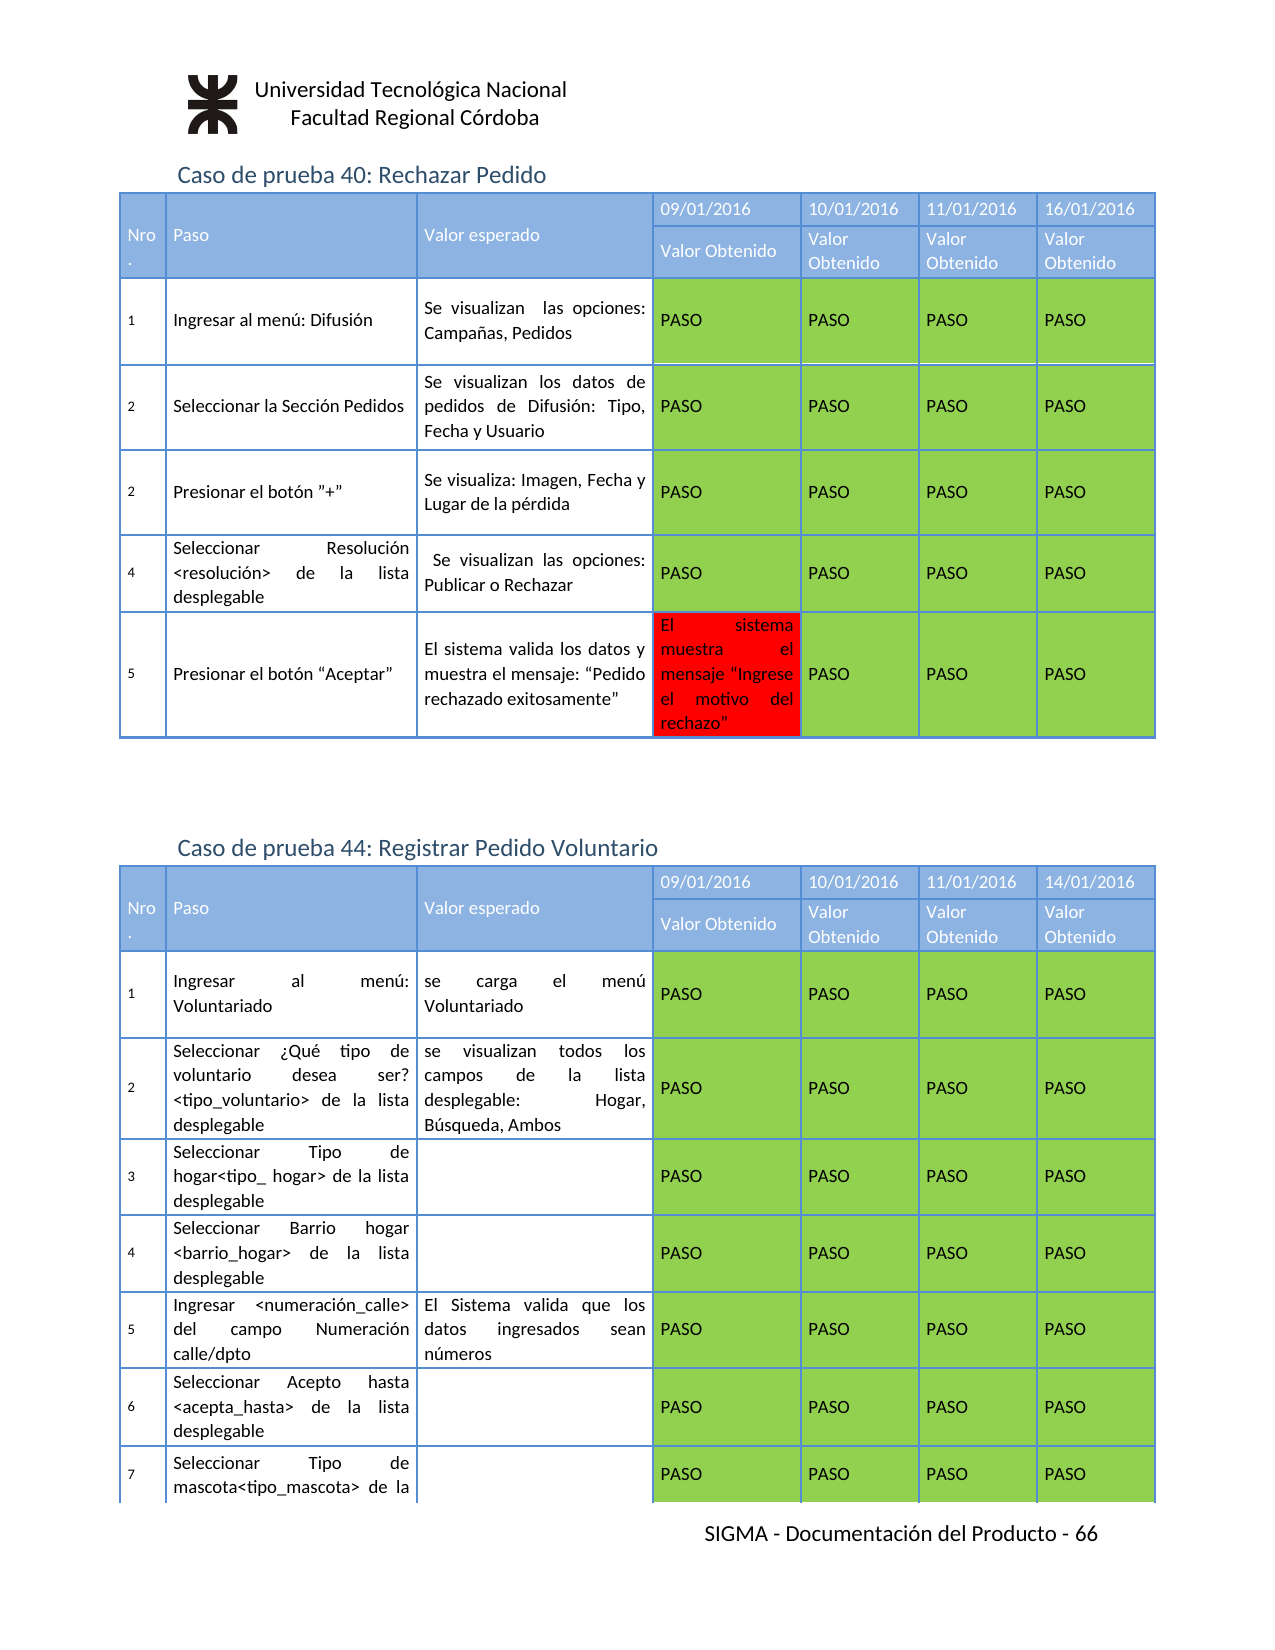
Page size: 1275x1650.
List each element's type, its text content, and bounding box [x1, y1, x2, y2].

table_cell Valor Obtenido [1038, 900, 1154, 950]
table_cell Valor Obtenido [654, 900, 800, 950]
table_cell PASO [1038, 1369, 1154, 1445]
table_cell PASO [920, 366, 1036, 449]
subtitle Caso de prueba 44: Registrar Pedido Voluntario [177, 832, 1098, 863]
table_cell PASO [1038, 1293, 1154, 1367]
table_cell PASO [654, 1369, 800, 1445]
table_cell Valor Obtenido [920, 900, 1036, 950]
picture [188, 75, 238, 134]
table_cell PASO [802, 1216, 918, 1291]
table_cell PASO [802, 613, 918, 736]
subtitle Caso de prueba 40: Rechazar Pedido [177, 159, 1098, 189]
table_cell El sistema muestra el mensaje “Ingrese el motivo del rechazo” [654, 613, 800, 736]
table_cell Seleccionar Tipo de mascota<tipo_mascota> de la lista desplegable [167, 1447, 416, 1502]
table_cell PASO [654, 366, 800, 449]
table_cell se visualizan todos los campos de la lista desplegable: Hogar, Búsqueda, Ambos [418, 1039, 652, 1138]
table_cell 7 [121, 1447, 165, 1502]
table_cell PASO [654, 1039, 800, 1138]
table_cell El Sistema valida que los datos ingresados sean números [418, 1293, 652, 1367]
table_cell Se visualizan las opciones: Campañas, Pedidos [418, 279, 652, 363]
table_cell PASO [1038, 1039, 1154, 1138]
table_cell 4 [121, 1216, 165, 1291]
table_cell PASO [1038, 536, 1154, 611]
table_cell PASO [920, 1140, 1036, 1214]
table_cell Seleccionar Resolución <resolución> de la lista desplegable [167, 536, 416, 611]
table_cell PASO [1038, 366, 1154, 449]
table_cell PASO [654, 1140, 800, 1214]
table_header Nro. [121, 867, 165, 950]
table_cell Se visualizan los datos de pedidos de Difusión: Tipo, Fecha y Usuario [418, 366, 652, 449]
table_header 10/01/2016 [802, 194, 918, 225]
table_cell PASO [920, 279, 1036, 363]
table_cell 1 [121, 279, 165, 363]
table_cell PASO [1038, 1216, 1154, 1291]
table_cell Ingresar al menú: Voluntariado [167, 952, 416, 1037]
table_header Paso [167, 194, 416, 277]
table_cell PASO [920, 952, 1036, 1037]
table_header Valor esperado [418, 194, 652, 277]
table_cell PASO [802, 536, 918, 611]
table_cell PASO [654, 1293, 800, 1367]
table_header 09/01/2016 [654, 867, 800, 898]
table_cell PASO [920, 1039, 1036, 1138]
table_cell Seleccionar ¿Qué tipo de voluntario desea ser? <tipo_voluntario> de la lista desplegable [167, 1039, 416, 1138]
table_header 09/01/2016 [654, 194, 800, 225]
table_cell PASO [920, 1216, 1036, 1291]
table_cell Valor Obtenido [802, 900, 918, 950]
table_cell PASO [920, 1369, 1036, 1445]
table_header 10/01/2016 [802, 867, 918, 898]
table_cell 3 [121, 1140, 165, 1214]
table_cell 5 [121, 613, 165, 736]
table_cell Valor Obtenido [802, 227, 918, 277]
table_cell PASO [802, 1369, 918, 1445]
table_cell PASO [654, 1216, 800, 1291]
table_cell Ingresar al menú: Difusión [167, 279, 416, 363]
table_cell Valor Obtenido [1038, 227, 1154, 277]
table_cell PASO [654, 279, 800, 363]
table_cell 5 [121, 1293, 165, 1367]
table_cell PASO [920, 1293, 1036, 1367]
table_cell PASO [802, 1447, 918, 1502]
table_header Paso [167, 867, 416, 950]
table_cell PASO [1038, 1447, 1154, 1502]
table_cell PASO [802, 366, 918, 449]
table_cell Seleccionar Barrio hogar <barrio_hogar> de la lista desplegable [167, 1216, 416, 1291]
table_cell Se visualizan las opciones: Publicar o Rechazar [418, 536, 652, 611]
table_header 11/01/2016 [920, 194, 1036, 225]
table_cell Seleccionar la Sección Pedidos [167, 366, 416, 449]
table_cell Valor Obtenido [654, 227, 800, 277]
table_cell Se visualiza: Imagen, Fecha y Lugar de la pérdida [418, 451, 652, 534]
table_cell [418, 1447, 652, 1502]
table_cell PASO [920, 451, 1036, 534]
table_cell 2 [121, 366, 165, 449]
table_cell PASO [802, 1140, 918, 1214]
table_cell PASO [654, 451, 800, 534]
table_cell PASO [1038, 952, 1154, 1037]
table_cell PASO [1038, 613, 1154, 736]
table_cell Seleccionar Acepto hasta <acepta_hasta> de la lista desplegable [167, 1369, 416, 1445]
table_header 16/01/2016 [1038, 194, 1154, 225]
table_cell 2 [121, 451, 165, 534]
table_cell PASO [802, 952, 918, 1037]
table_cell [418, 1369, 652, 1445]
table_cell PASO [1038, 1140, 1154, 1214]
table_cell PASO [654, 1447, 800, 1502]
table_cell PASO [802, 279, 918, 363]
table_cell Valor Obtenido [920, 227, 1036, 277]
table_cell PASO [802, 1039, 918, 1138]
table_cell PASO [1038, 279, 1154, 363]
table_cell 2 [121, 1039, 165, 1138]
table_cell El sistema valida los datos y muestra el mensaje: “Pedido rechazado exitosamente” [418, 613, 652, 736]
table_cell [418, 1216, 652, 1291]
table_header 14/01/2016 [1038, 867, 1154, 898]
table_cell se carga el menú Voluntariado [418, 952, 652, 1037]
table_cell PASO [802, 1293, 918, 1367]
table_cell PASO [920, 536, 1036, 611]
table_cell PASO [1038, 451, 1154, 534]
table_header Nro. [121, 194, 165, 277]
table_cell 4 [121, 536, 165, 611]
table_cell Seleccionar Tipo de hogar<tipo_ hogar> de la lista desplegable [167, 1140, 416, 1214]
table_cell 1 [121, 952, 165, 1037]
table_cell PASO [654, 536, 800, 611]
table_cell PASO [920, 613, 1036, 736]
table_cell Ingresar <numeración_calle> del campo Numeración calle/dpto [167, 1293, 416, 1367]
table_cell Presionar el botón ”+” [167, 451, 416, 534]
table_cell PASO [802, 451, 918, 534]
table_cell 6 [121, 1369, 165, 1445]
table_header Valor esperado [418, 867, 652, 950]
table_cell PASO [920, 1447, 1036, 1502]
table_header 11/01/2016 [920, 867, 1036, 898]
table_cell [418, 1140, 652, 1214]
table_cell PASO [654, 952, 800, 1037]
table_cell Presionar el botón “Aceptar” [167, 613, 416, 736]
